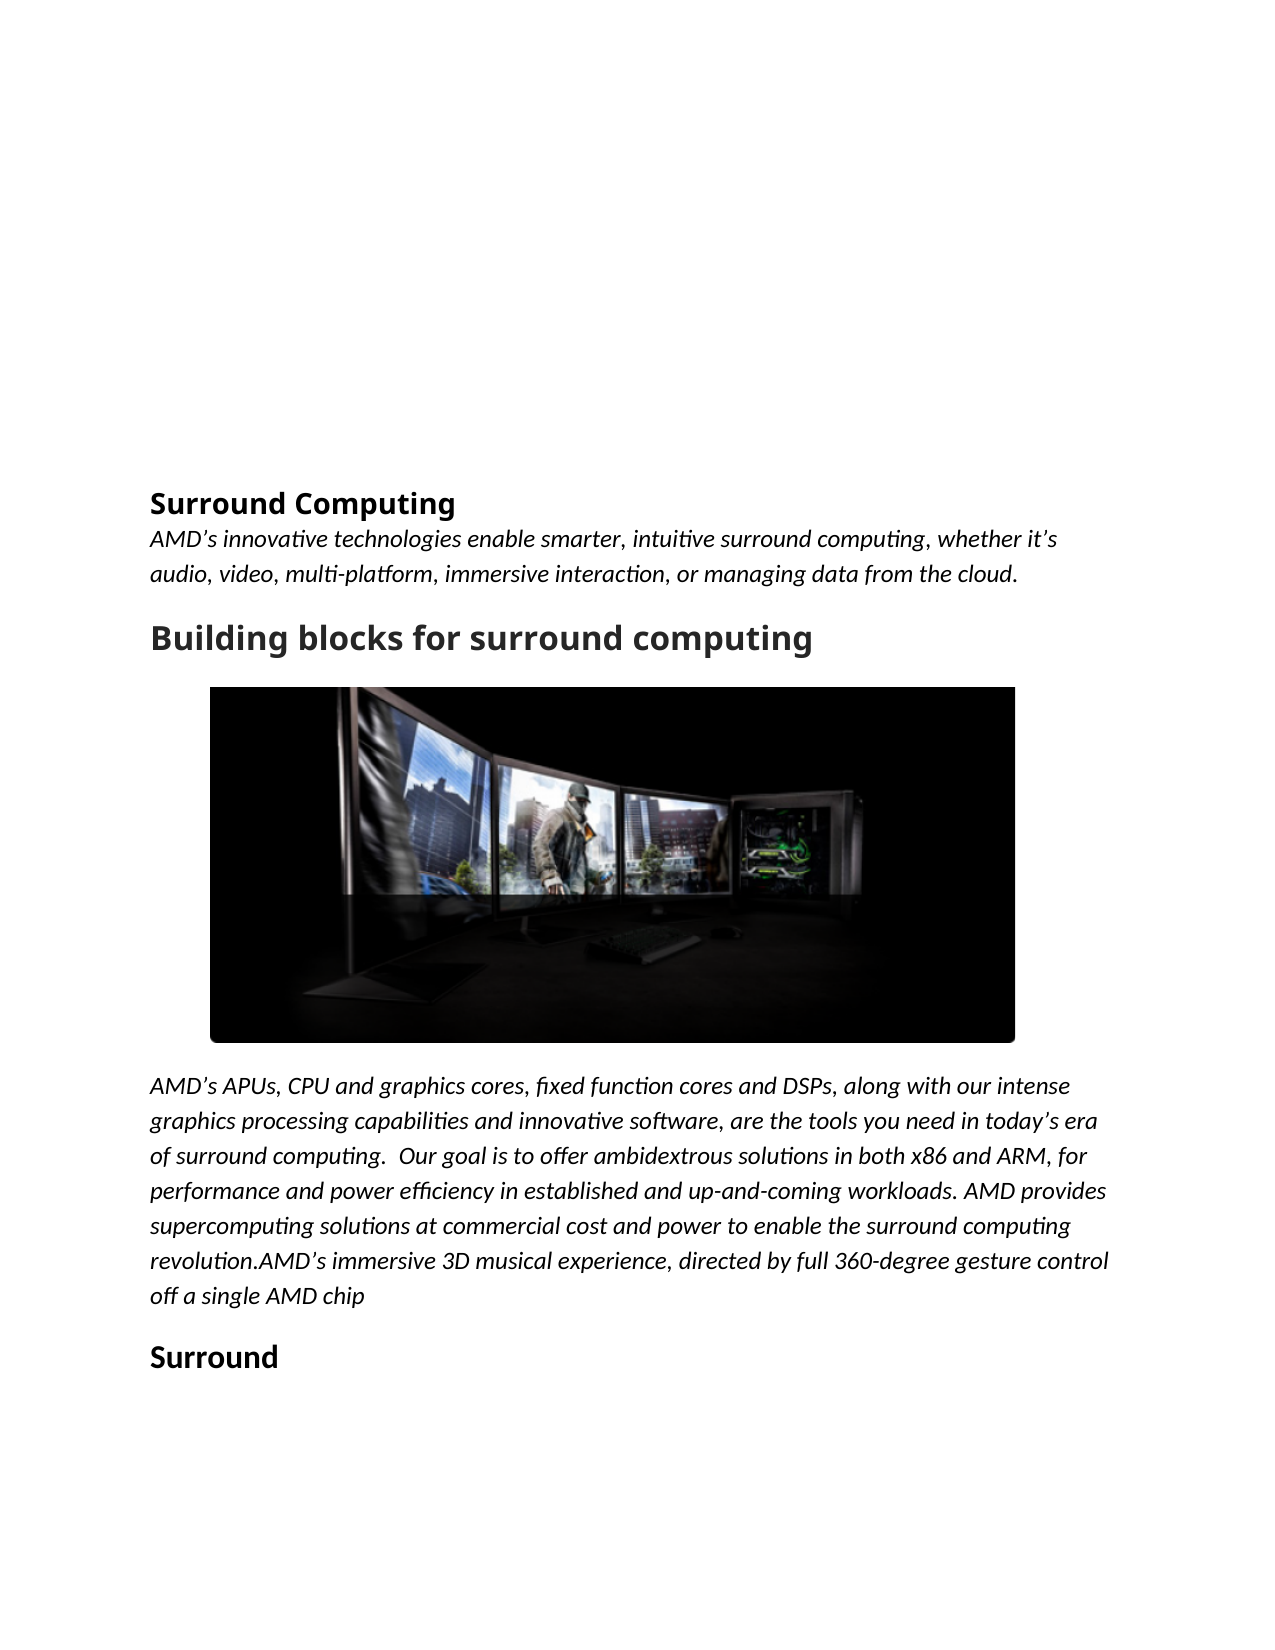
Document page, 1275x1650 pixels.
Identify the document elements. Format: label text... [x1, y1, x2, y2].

text Surround [150, 1336, 1125, 1377]
subtitle Surround Computing [150, 429, 1125, 523]
picture [210, 687, 1016, 1043]
subtitle Building blocks for surround computing [150, 614, 1125, 661]
text AMD’s innovative technologies enable smarter, intuitive surround computing, whether it’s audio, video, multi-platform, immersive interaction, or managing data from the cloud. [150, 523, 1125, 588]
